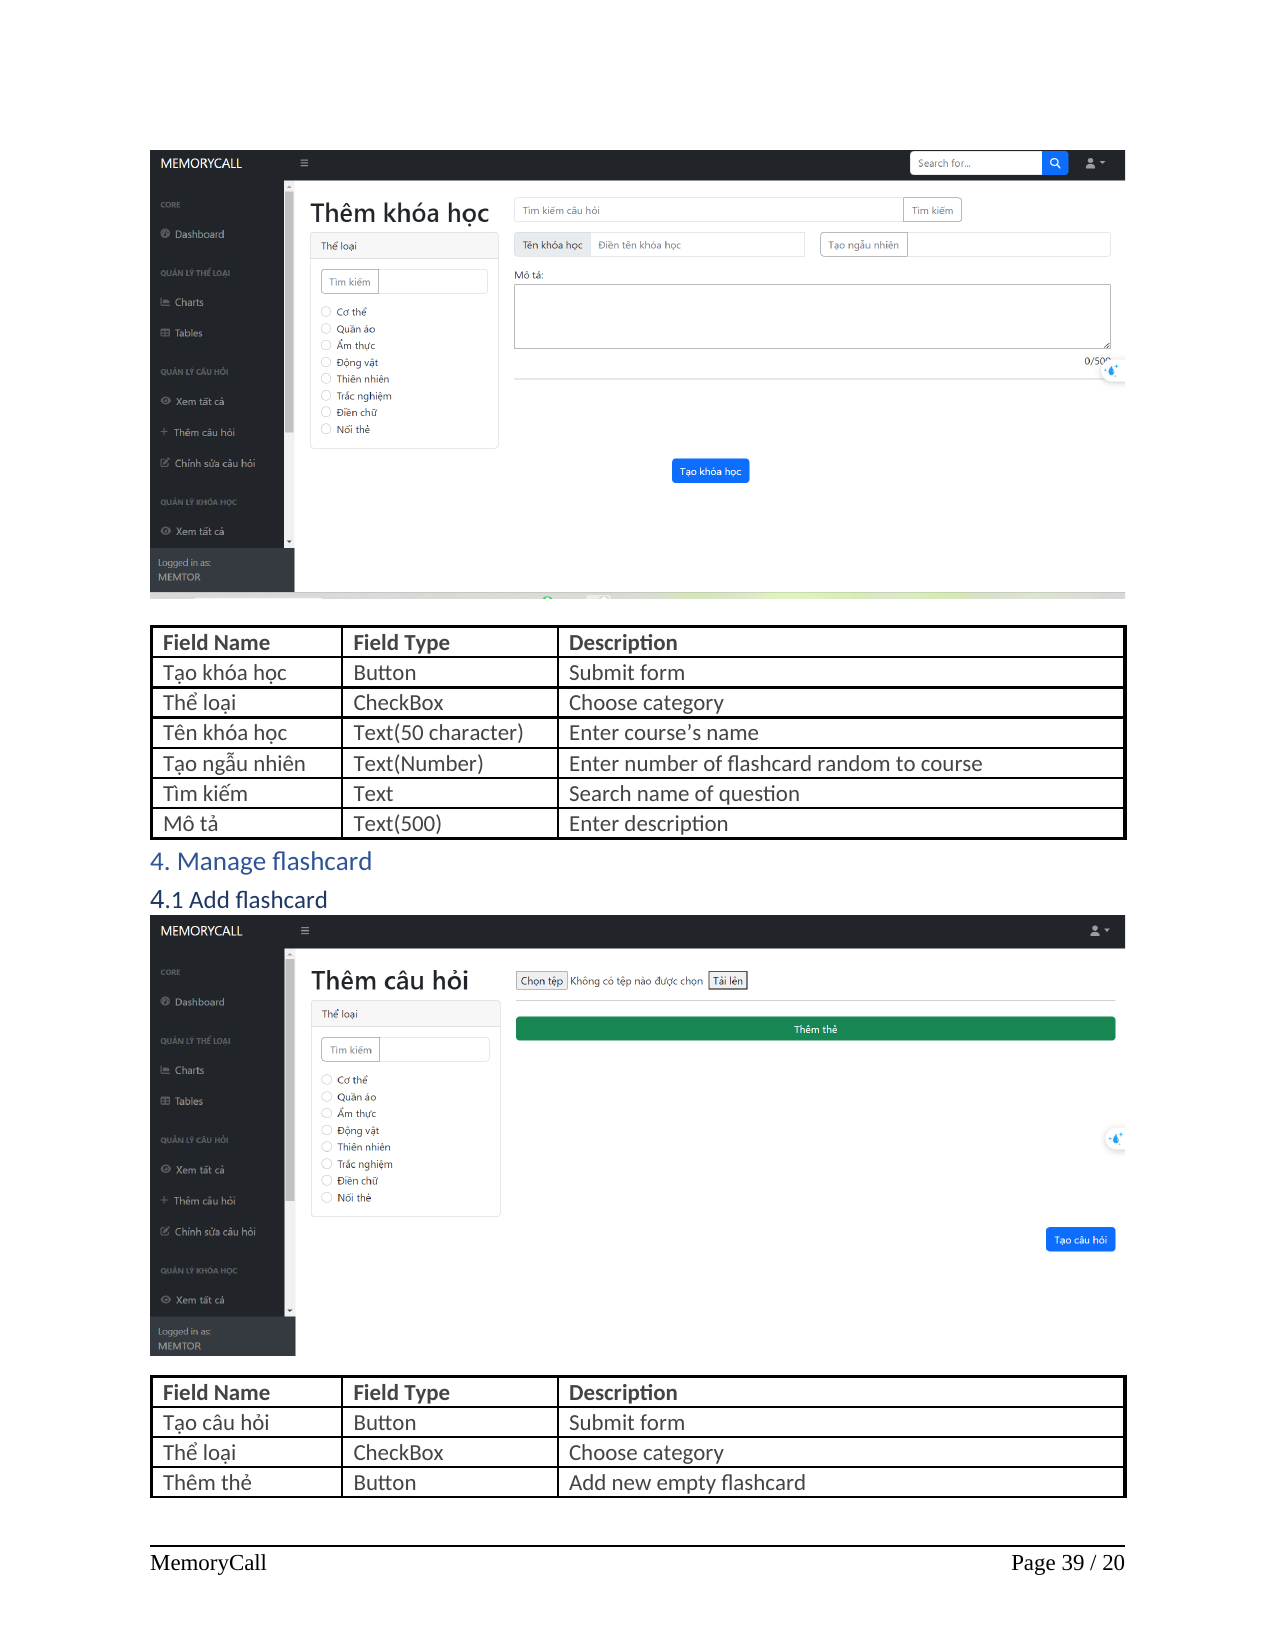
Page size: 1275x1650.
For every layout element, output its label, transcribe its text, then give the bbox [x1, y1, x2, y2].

picture [150, 915, 1125, 1356]
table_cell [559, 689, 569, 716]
picture [150, 150, 1125, 599]
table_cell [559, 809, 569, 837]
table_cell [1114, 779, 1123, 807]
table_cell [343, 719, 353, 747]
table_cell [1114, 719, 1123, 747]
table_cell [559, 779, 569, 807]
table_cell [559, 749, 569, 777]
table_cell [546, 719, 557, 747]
subtitle 4.1 Add flashcard [150, 881, 1125, 915]
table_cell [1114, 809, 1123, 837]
subtitle 4. Manage flashcard [150, 844, 1125, 877]
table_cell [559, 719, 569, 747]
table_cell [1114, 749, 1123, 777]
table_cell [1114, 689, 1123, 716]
